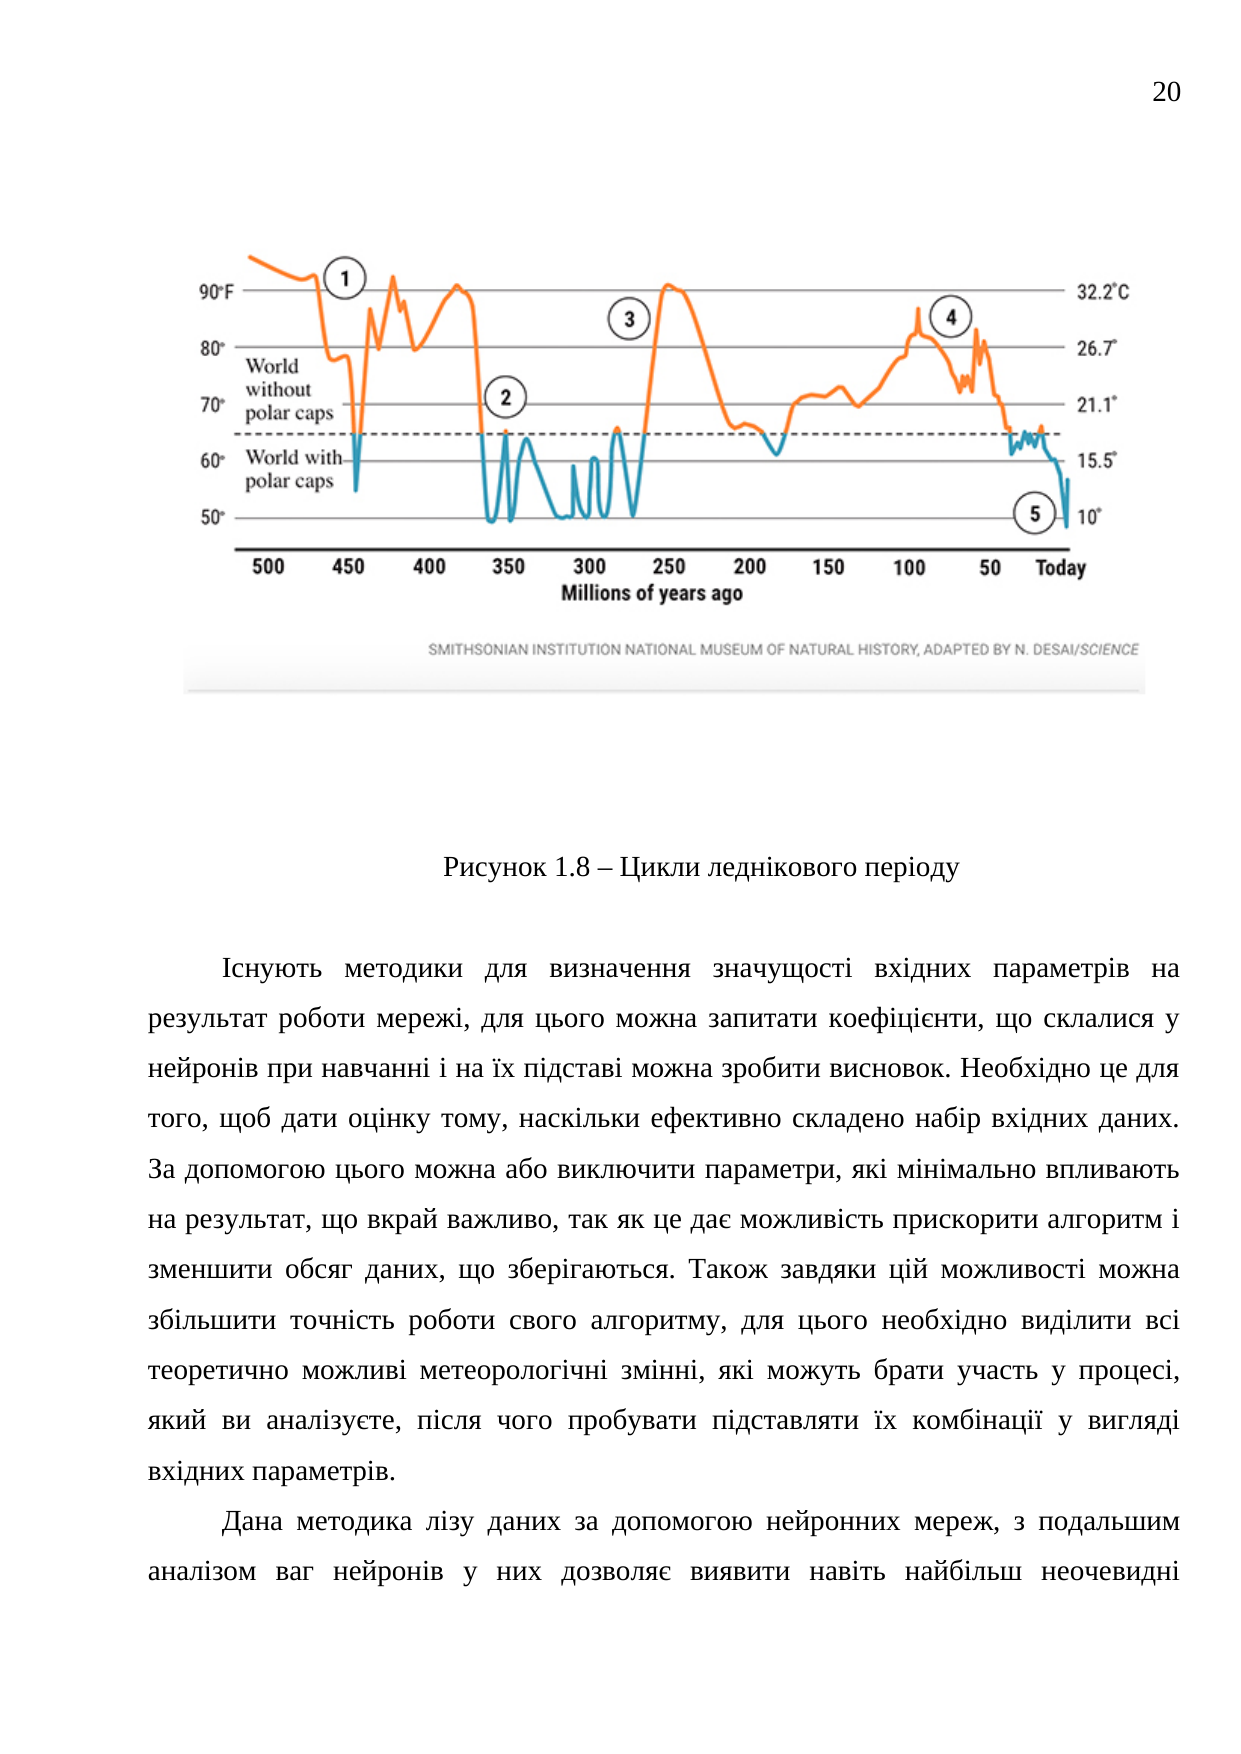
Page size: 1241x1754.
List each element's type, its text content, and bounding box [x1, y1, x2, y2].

list Рисунок 1.8 – Цикли леднікового періоду [148, 849, 1181, 883]
picture [183, 141, 1146, 782]
text Існують методики для визначення значущості вхідних параметрів на результат роботи мережі, для цього можна запитати коефіцієнти, що склалися у нейронів при навчанні і на їх підставі можна зробити висновок. Необхідно це для того, щоб дати оцінку тому, наскільки ефективно складено набір вхідних даних. За допомогою цього можна або виключити параметри, які мінімально впливають на результат, що вкрай важливо, так як це дає можливість прискорити алгоритм і зменшити обсяг даних, що зберігаються. Також завдяки цій можливості можна збільшити точність роботи свого алгоритму, для цього необхідно виділити всі теоретично можливі метеорологічні змінні, які можуть брати участь у процесі, який ви аналізуєте, після чого пробувати підставляти їх комбінації у вигляді вхідних параметрів. [148, 950, 1181, 1486]
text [148, 1503, 1181, 1587]
